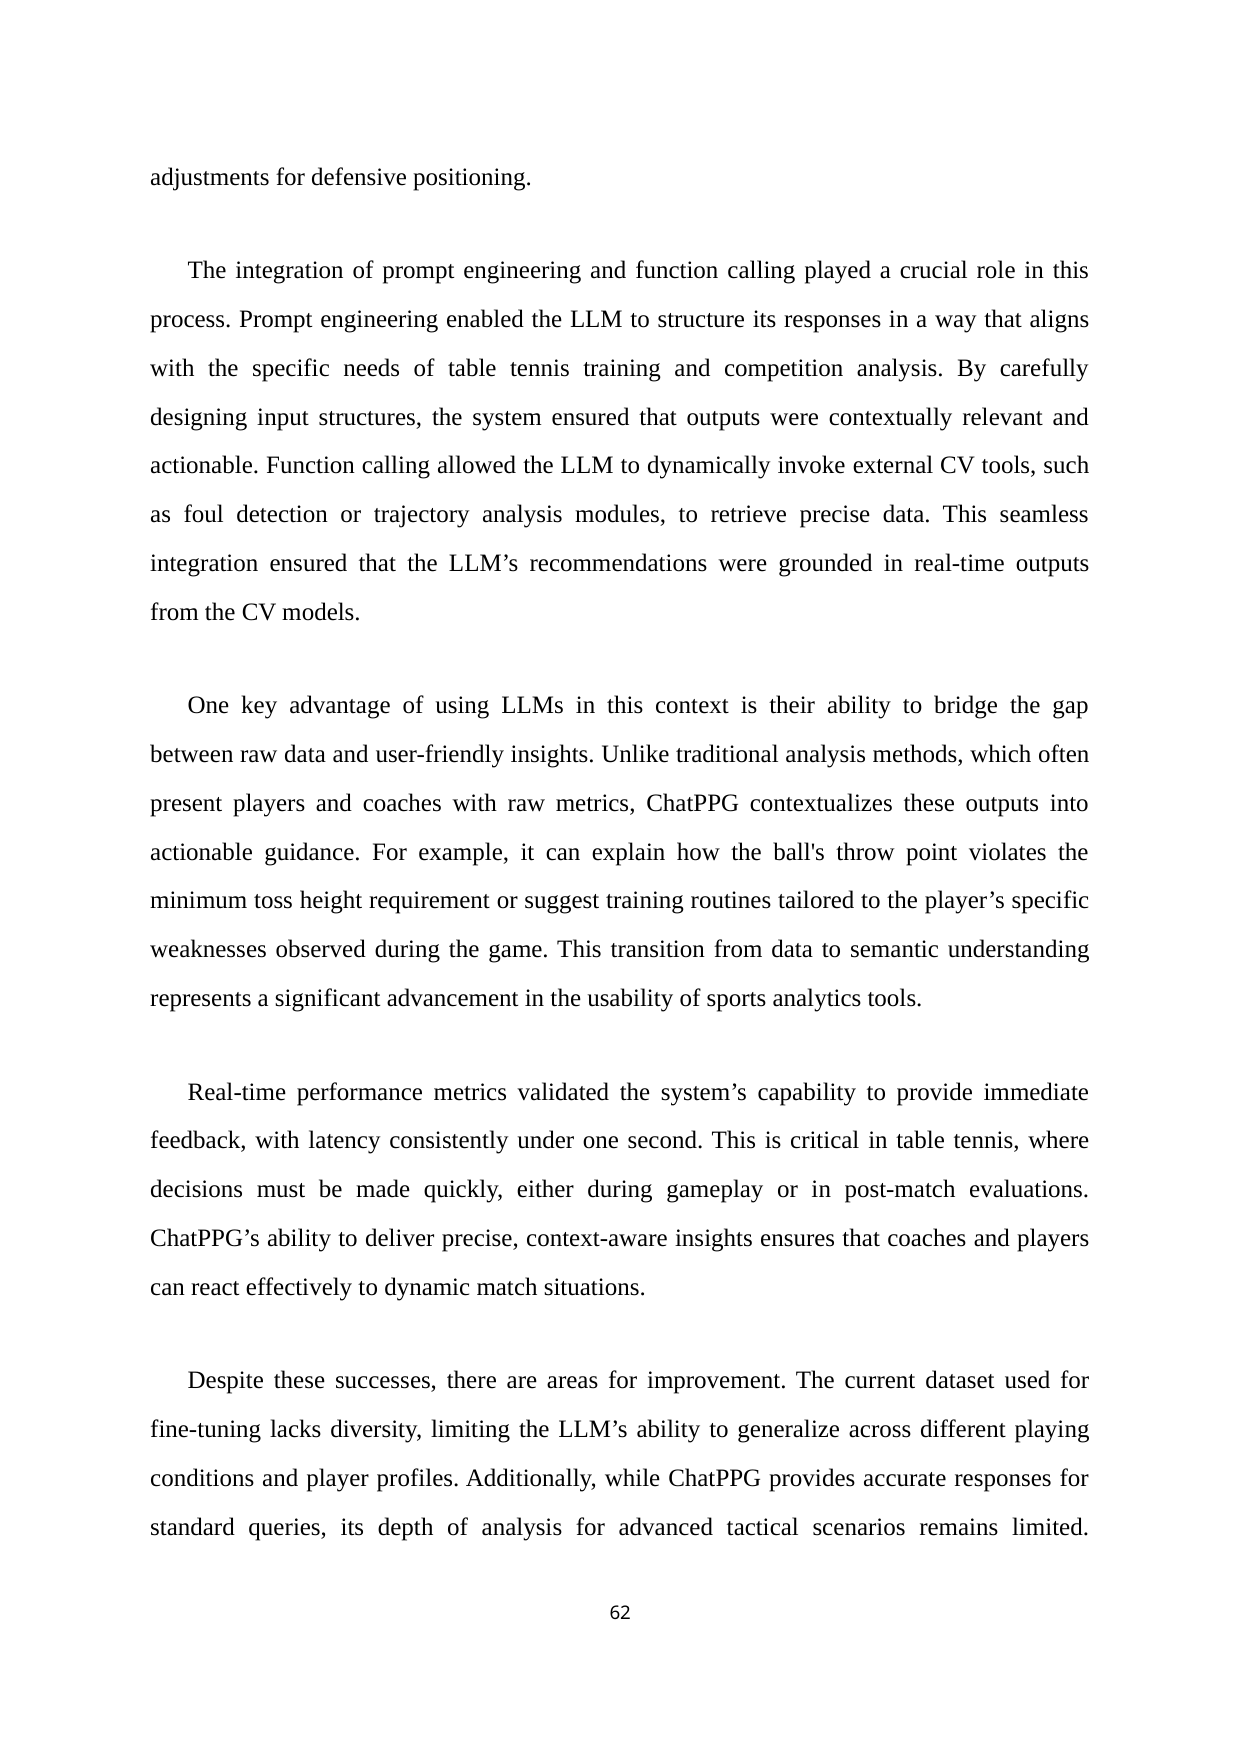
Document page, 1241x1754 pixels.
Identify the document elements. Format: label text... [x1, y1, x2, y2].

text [150, 1363, 1090, 1542]
text Real-time performance metrics validated the system’s capability to provide immediate feedback, with latency consistently under one second. This is critical in table tennis, where decisions must be made quickly, either during gameplay or in post-match evaluations. ChatPPG’s ability to deliver precise, context-aware insights ensures that coaches and players can react effectively to dynamic match situations. [150, 1075, 1090, 1302]
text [150, 160, 1090, 192]
text The integration of prompt engineering and function calling played a crucial role in this process. Prompt engineering enabled the LLM to structure its responses in a way that aligns with the specific needs of table tennis training and competition analysis. By carefully designing input structures, the system ensured that outputs were contextually relevant and actionable. Function calling allowed the LLM to dynamically invoke external CV tools, such as foul detection or trajectory analysis modules, to retrieve precise data. This seamless integration ensured that the LLM’s recommendations were grounded in real-time outputs from the CV models. [150, 253, 1090, 627]
text One key advantage of using LLMs in this context is their ability to bridge the gap between raw data and user-friendly insights. Unlike traditional analysis methods, which often present players and coaches with raw metrics, ChatPPG contextualizes these outputs into actionable guidance. For example, it can explain how the ball's throw point violates the minimum toss height requirement or suggest training routines tailored to the player’s specific weaknesses observed during the game. This transition from data to semantic understanding represents a significant advancement in the usability of sports analytics tools. [150, 688, 1090, 1013]
